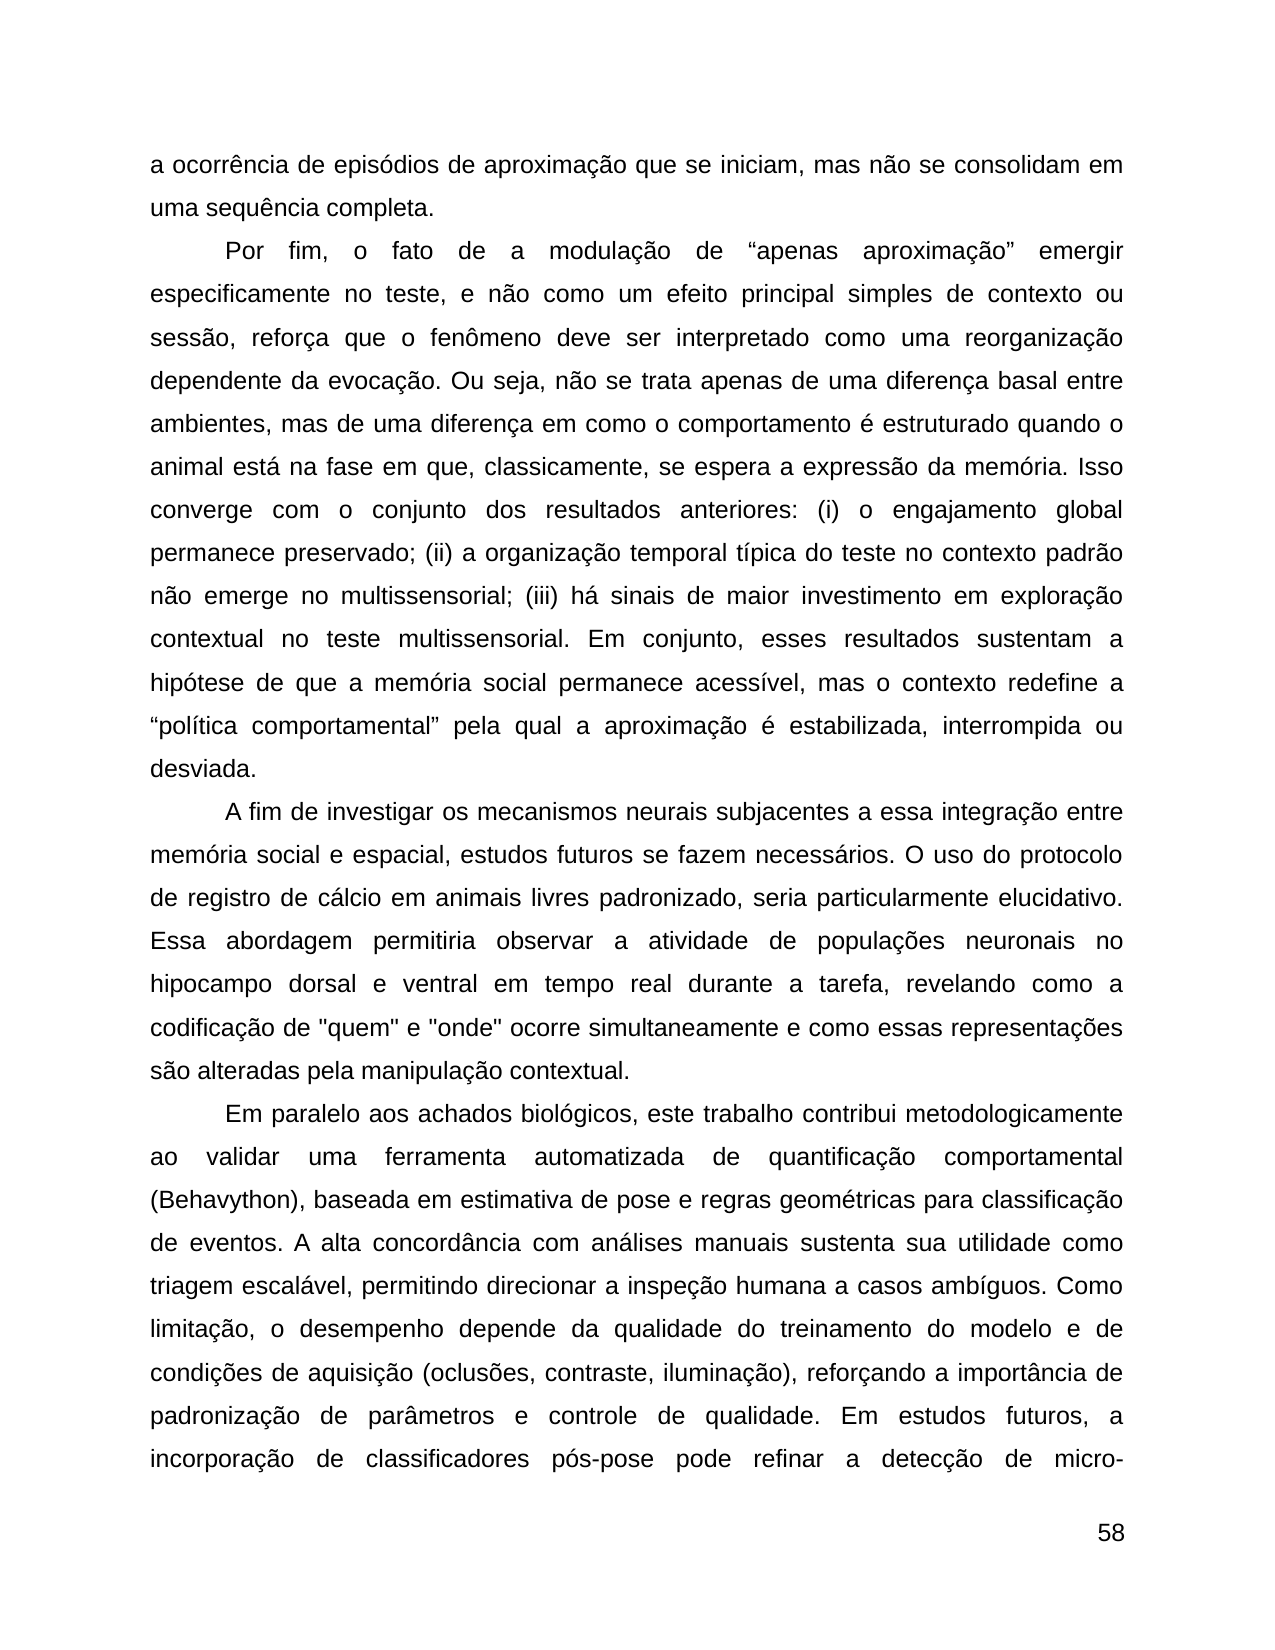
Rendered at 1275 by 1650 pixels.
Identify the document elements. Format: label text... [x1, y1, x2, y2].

text Por fim, o fato de a modulação de “apenas aproximação” emergir especificamente no teste, e não como um efeito principal simples de contexto ou sessão, reforça que o fenômeno deve ser interpretado como uma reorganização dependente da evocação. Ou seja, não se trata apenas de uma diferença basal entre ambientes, mas de uma diferença em como o comportamento é estruturado quando o animal está na fase em que, classicamente, se espera a expressão da memória. Isso converge com o conjunto dos resultados anteriores: (i) o engajamento global permanece preservado; (ii) a organização temporal típica do teste no contexto padrão não emerge no multissensorial; (iii) há sinais de maior investimento em exploração contextual no teste multissensorial. Em conjunto, esses resultados sustentam a hipótese de que a memória social permanece acessível, mas o contexto redefine a “política comportamental” pela qual a aproximação é estabilizada, interrompida ou desviada. [150, 236, 1125, 782]
text A fim de investigar os mecanismos neurais subjacentes a essa integração entre memória social e espacial, estudos futuros se fazem necessários. O uso do protocolo de registro de cálcio em animais livres padronizado, seria particularmente elucidativo. Essa abordagem permitiria observar a atividade de populações neuronais no hipocampo dorsal e ventral em tempo real durante a tarefa, revelando como a codificação de "quem" e "onde" ocorre simultaneamente e como essas representações são alteradas pela manipulação contextual. [150, 797, 1125, 1084]
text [150, 1099, 1125, 1472]
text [150, 150, 1125, 222]
